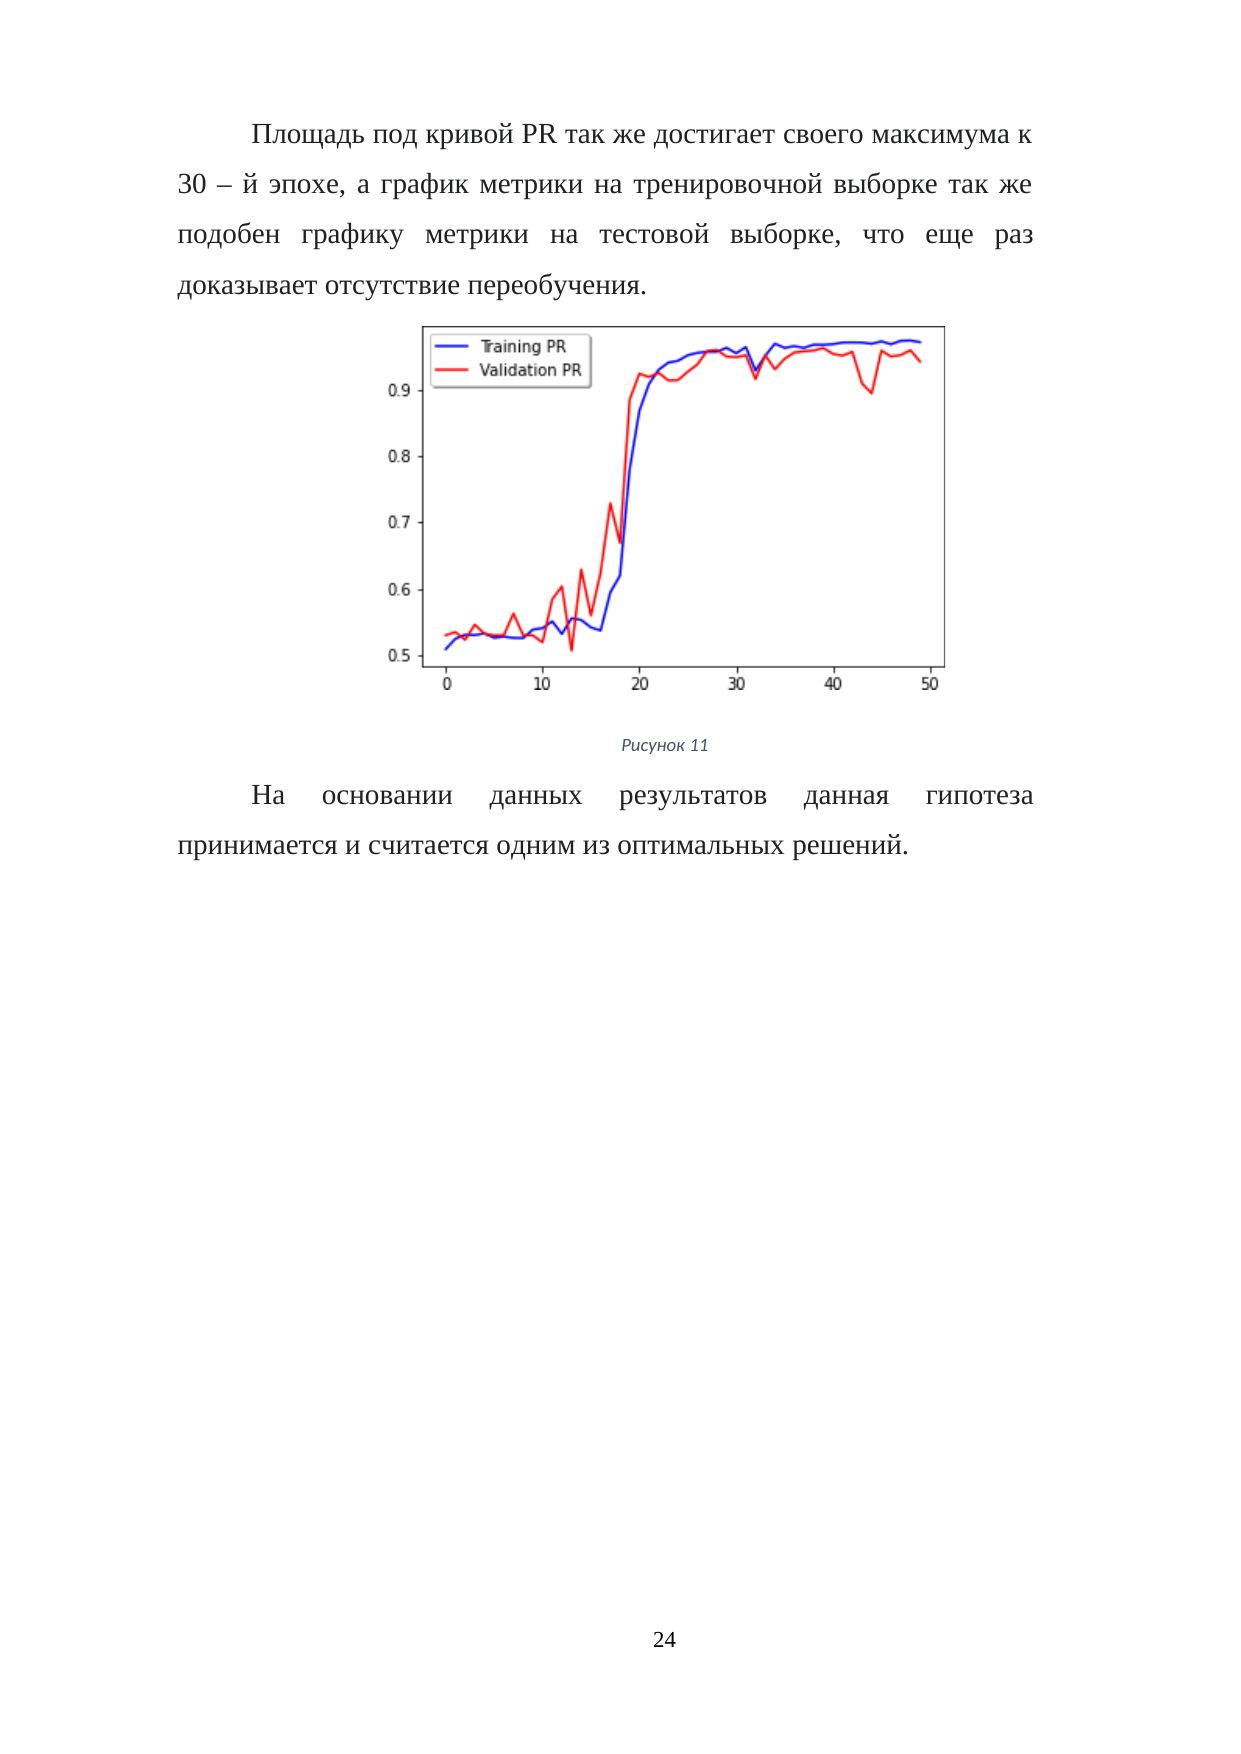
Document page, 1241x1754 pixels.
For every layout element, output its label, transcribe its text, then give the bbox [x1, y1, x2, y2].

picture [388, 326, 946, 690]
text На основании данных результатов данная гипотеза принимается и считается одним из оптимальных решений. [177, 777, 1034, 861]
text Площадь под кривой PR так же достигает своего максимума к 30 – й эпохе, а график метрики на тренировочной выборке так же подобен графику метрики на тестовой выборке, что еще раз доказывает отсутствие переобучения. [177, 116, 1033, 300]
